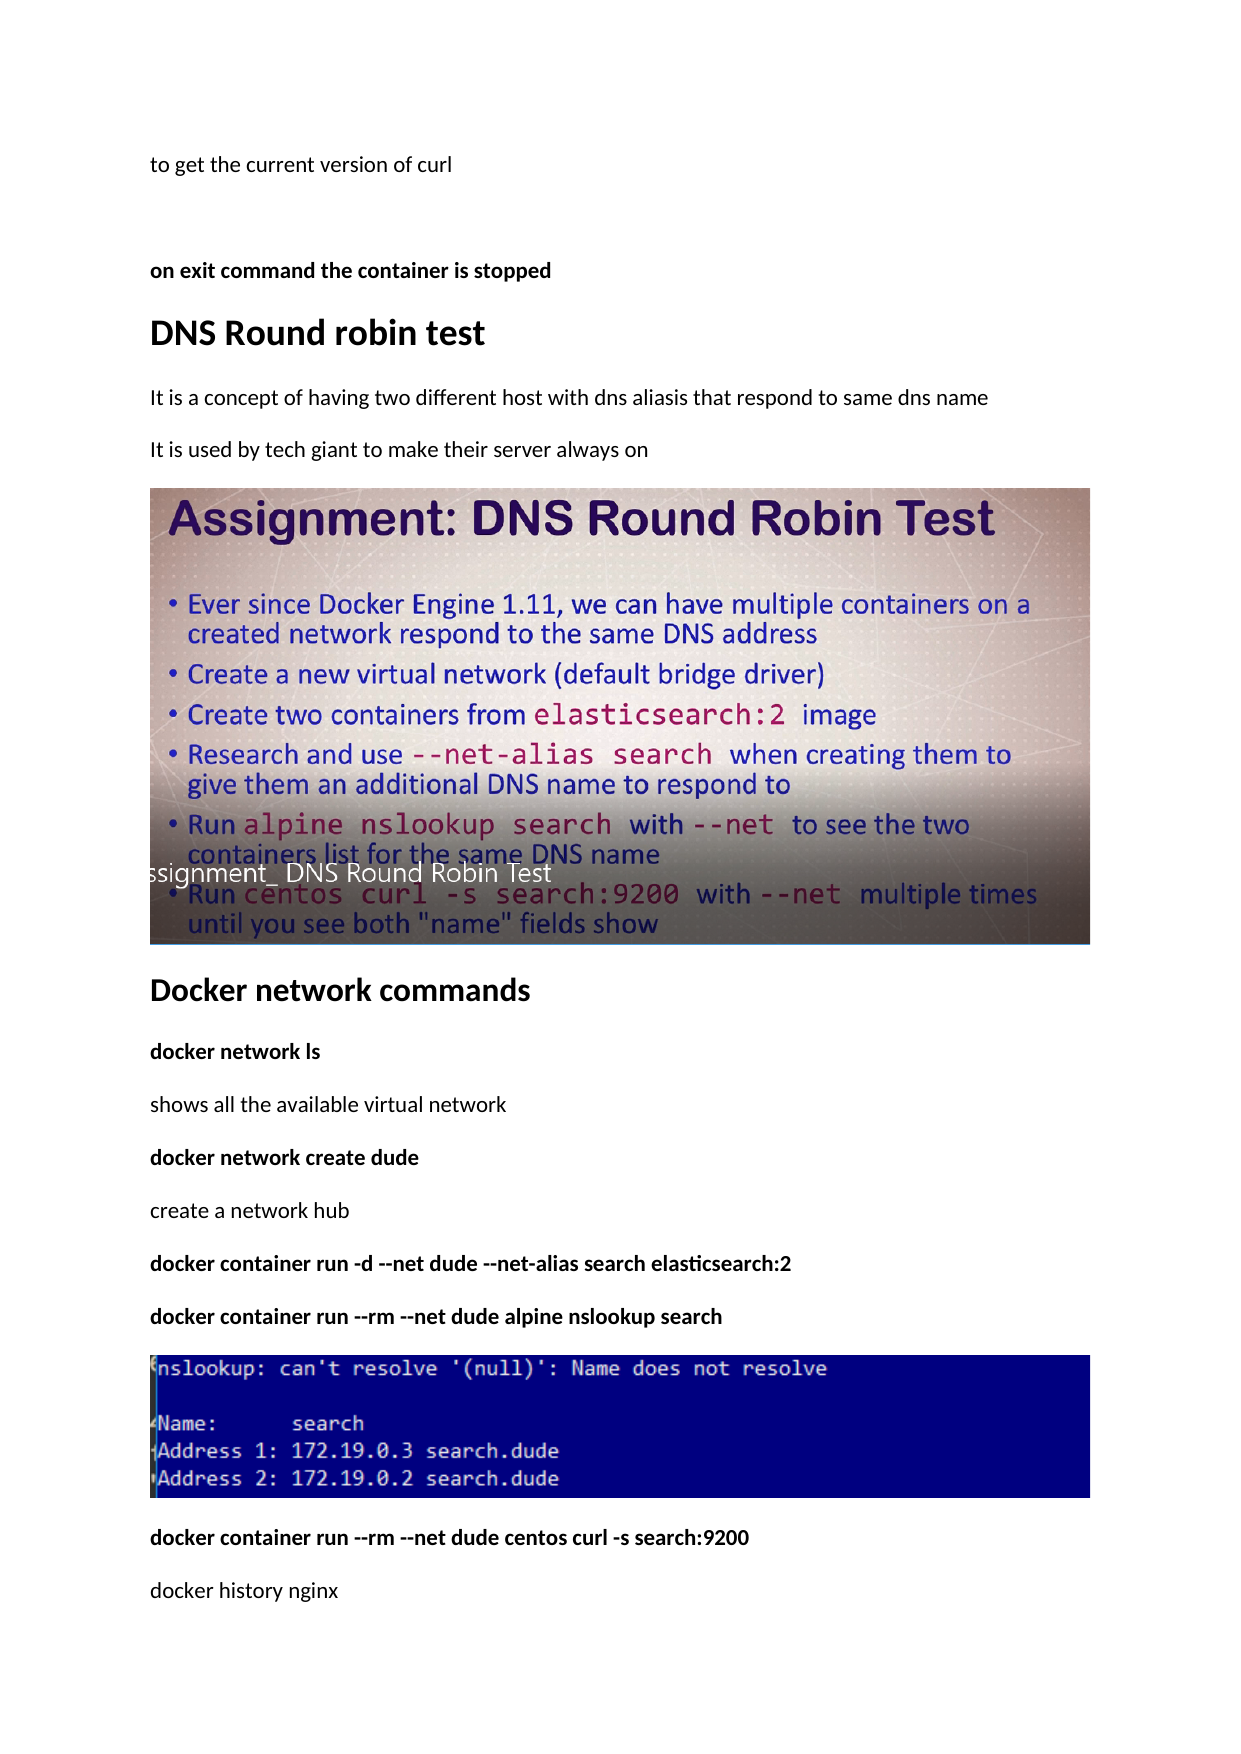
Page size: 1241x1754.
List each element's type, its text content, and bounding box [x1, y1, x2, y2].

text shows all the available virtual network [150, 1090, 1090, 1118]
text docker container run -d --net dude --net-alias search elasticsearch:2 [150, 1249, 1090, 1277]
text docker container run --rm --net dude alpine nslookup search [150, 1302, 1090, 1330]
text Docker network commands [150, 969, 1090, 1010]
text It is used by tech giant to make their server always on [150, 436, 1090, 464]
text docker container run --rm --net dude centos curl -s search:9200 [150, 1523, 1090, 1551]
text on exit command the container is stopped [150, 256, 1090, 284]
text create a network hub [150, 1196, 1090, 1224]
text docker network ls [150, 1037, 1090, 1065]
text to get the current version of curl [150, 150, 1090, 178]
picture [150, 488, 1091, 945]
picture [150, 1355, 1091, 1498]
text It is a concept of having two different host with dns aliasis that respond to same dns name [150, 383, 1090, 411]
text docker network create dude [150, 1143, 1090, 1171]
text DNS Round robin test [150, 309, 1090, 355]
text docker history nginx [150, 1576, 1090, 1604]
